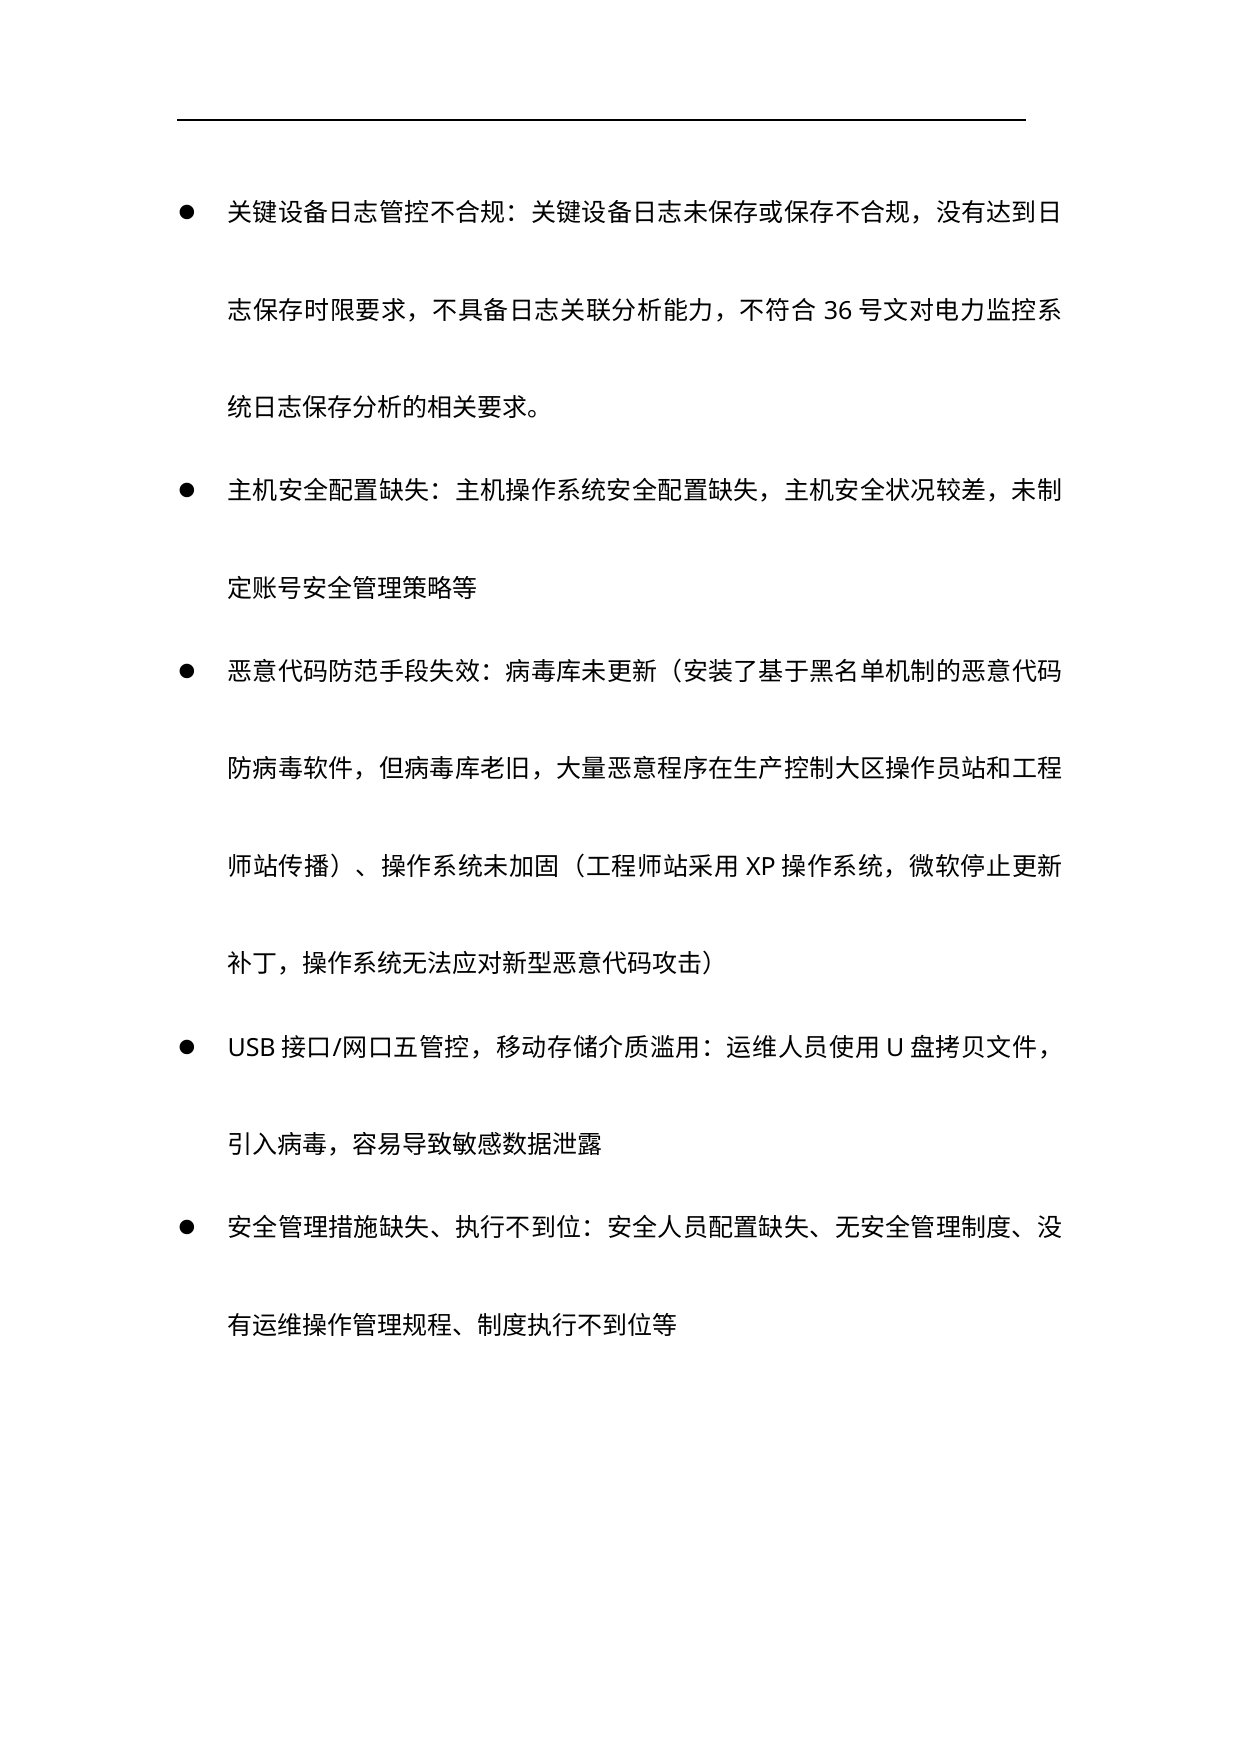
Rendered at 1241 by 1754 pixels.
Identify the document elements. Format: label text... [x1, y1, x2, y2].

list 关键设备日志管控不合规：关键设备日志未保存或保存不合规，没有达到日志保存时限要求，不具备日志关联分析能力，不符合36号文对电力监控系统日志保存分析的相关要求。 [177, 178, 1063, 438]
list USB接口/网口五管控，移动存储介质滥用：运维人员使用U盘拷贝文件，引入病毒，容易导致敏感数据泄露 [177, 1013, 1063, 1175]
list 安全管理措施缺失、执行不到位：安全人员配置缺失、无安全管理制度、没有运维操作管理规程、制度执行不到位等 [177, 1193, 1063, 1356]
list 主机安全配置缺失：主机操作系统安全配置缺失，主机安全状况较差，未制定账号安全管理策略等 [177, 456, 1063, 619]
list 恶意代码防范手段失效：病毒库未更新（安装了基于黑名单机制的恶意代码防病毒软件，但病毒库老旧，大量恶意程序在生产控制大区操作员站和工程师站传播）、操作系统未加固（工程师站采用XP操作系统，微软停止更新补丁，操作系统无法应对新型恶意代码攻击） [177, 637, 1063, 994]
